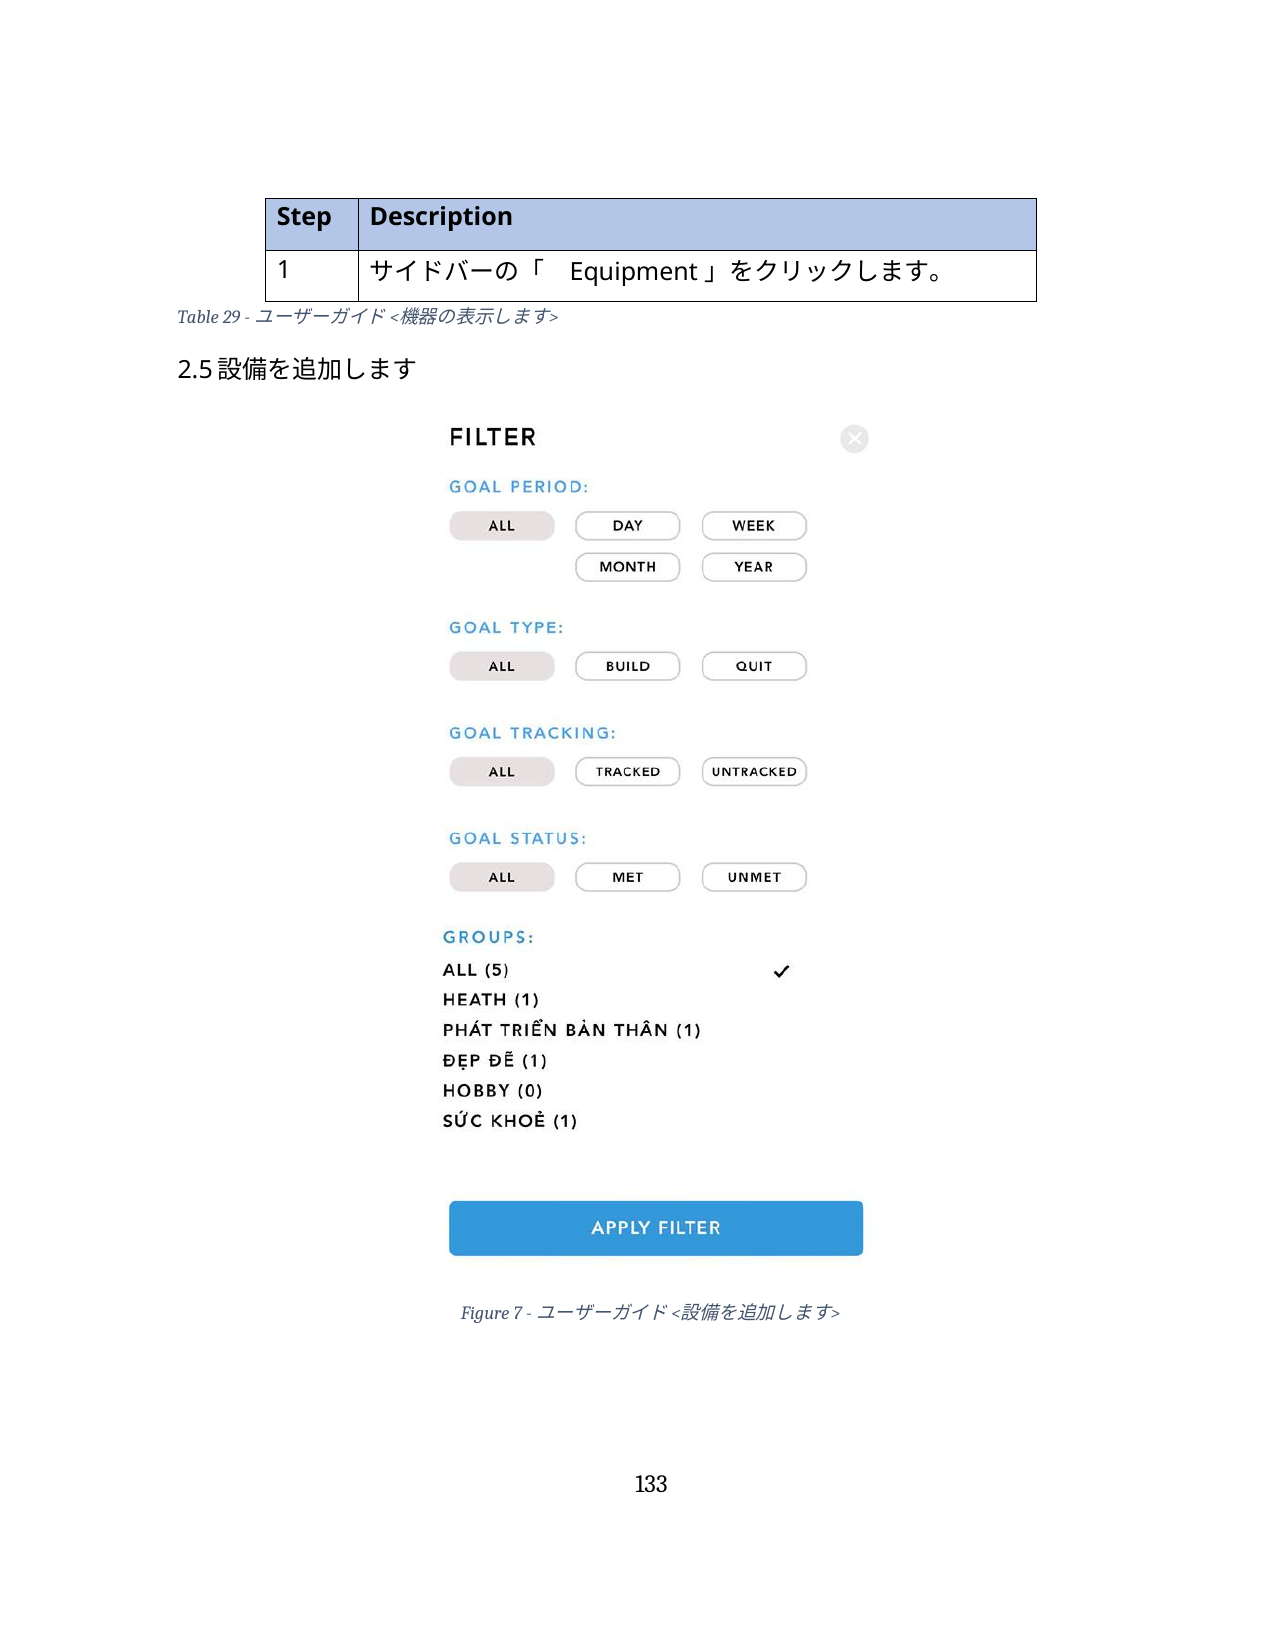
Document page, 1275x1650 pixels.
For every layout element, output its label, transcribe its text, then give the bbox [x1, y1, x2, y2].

subtitle 2.5設備を追加します [177, 350, 1125, 386]
table_header Step [266, 199, 358, 250]
picture [400, 388, 902, 1280]
table_cell サイドバーの「 Equipment 」をクリックします。 [359, 251, 1036, 301]
table_cell 1 [266, 251, 358, 301]
table_header Description [359, 199, 1036, 250]
